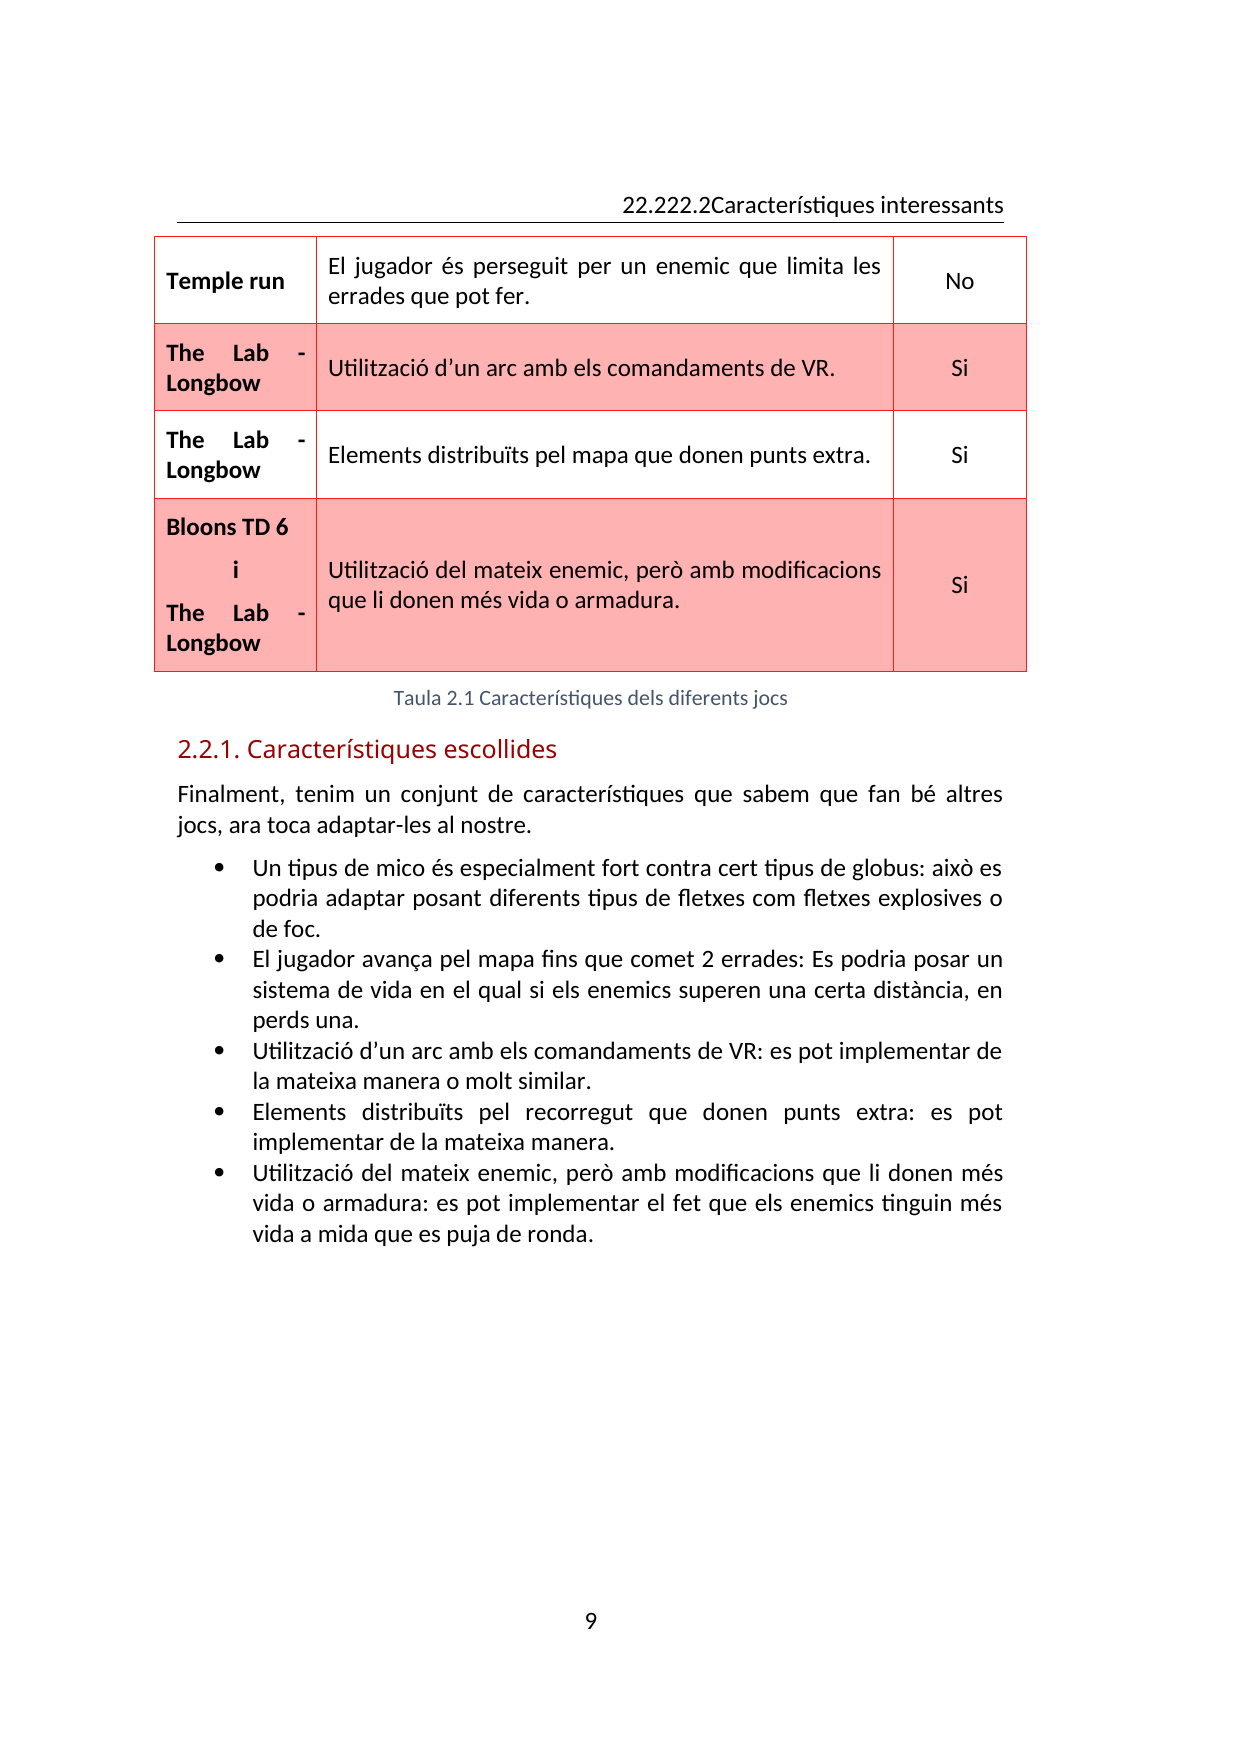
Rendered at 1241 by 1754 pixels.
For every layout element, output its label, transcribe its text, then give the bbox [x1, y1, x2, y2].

table_cell Elements distribuïts pel mapa que donen punts extra. [317, 411, 893, 497]
list Elements distribuïts pel recorregut que donen punts extra: es pot implementar de la mateixa manera. [215, 1096, 1004, 1157]
table_cell Utilització del mateix enemic, però amb modificacions que li donen més vida o armadura. [317, 499, 893, 671]
table_cell Si [894, 324, 1026, 410]
subtitle Característiques escollides [177, 732, 1004, 766]
list Utilització del mateix enemic, però amb modificacions que li donen més vida o armadura: es pot implementar el fet que els enemics tinguin més vida a mida que es puja de ronda. [215, 1157, 1004, 1248]
text Taula 2.1 Característiques dels diferents jocs [177, 684, 1004, 711]
list Utilització d’un arc amb els comandaments de VR: es pot implementar de la mateixa manera o molt similar. [215, 1035, 1004, 1096]
table_cell The Lab - Longbow [155, 324, 316, 410]
list Un tipus de mico és especialment fort contra cert tipus de globus: això es podria adaptar posant diferents tipus de fletxes com fletxes explosives o de foc. [215, 852, 1004, 943]
table_cell Utilització d’un arc amb els comandaments de VR. [317, 324, 893, 410]
table_cell Bloons TD 6 i The Lab - Longbow [155, 499, 316, 671]
table_cell Si [894, 499, 1026, 671]
table_cell No [894, 237, 1026, 323]
table_cell El jugador és perseguit per un enemic que limita les errades que pot fer. [317, 237, 893, 323]
list El jugador avança pel mapa fins que comet 2 errades: Es podria posar un sistema de vida en el qual si els enemics superen una certa distància, en perds una. [215, 943, 1004, 1035]
table_cell The Lab - Longbow [155, 411, 316, 497]
table_cell Si [894, 411, 1026, 497]
text Finalment, tenim un conjunt de característiques que sabem que fan bé altres jocs, ara toca adaptar-les al nostre. [177, 778, 1004, 839]
table_cell Temple run [155, 237, 316, 323]
